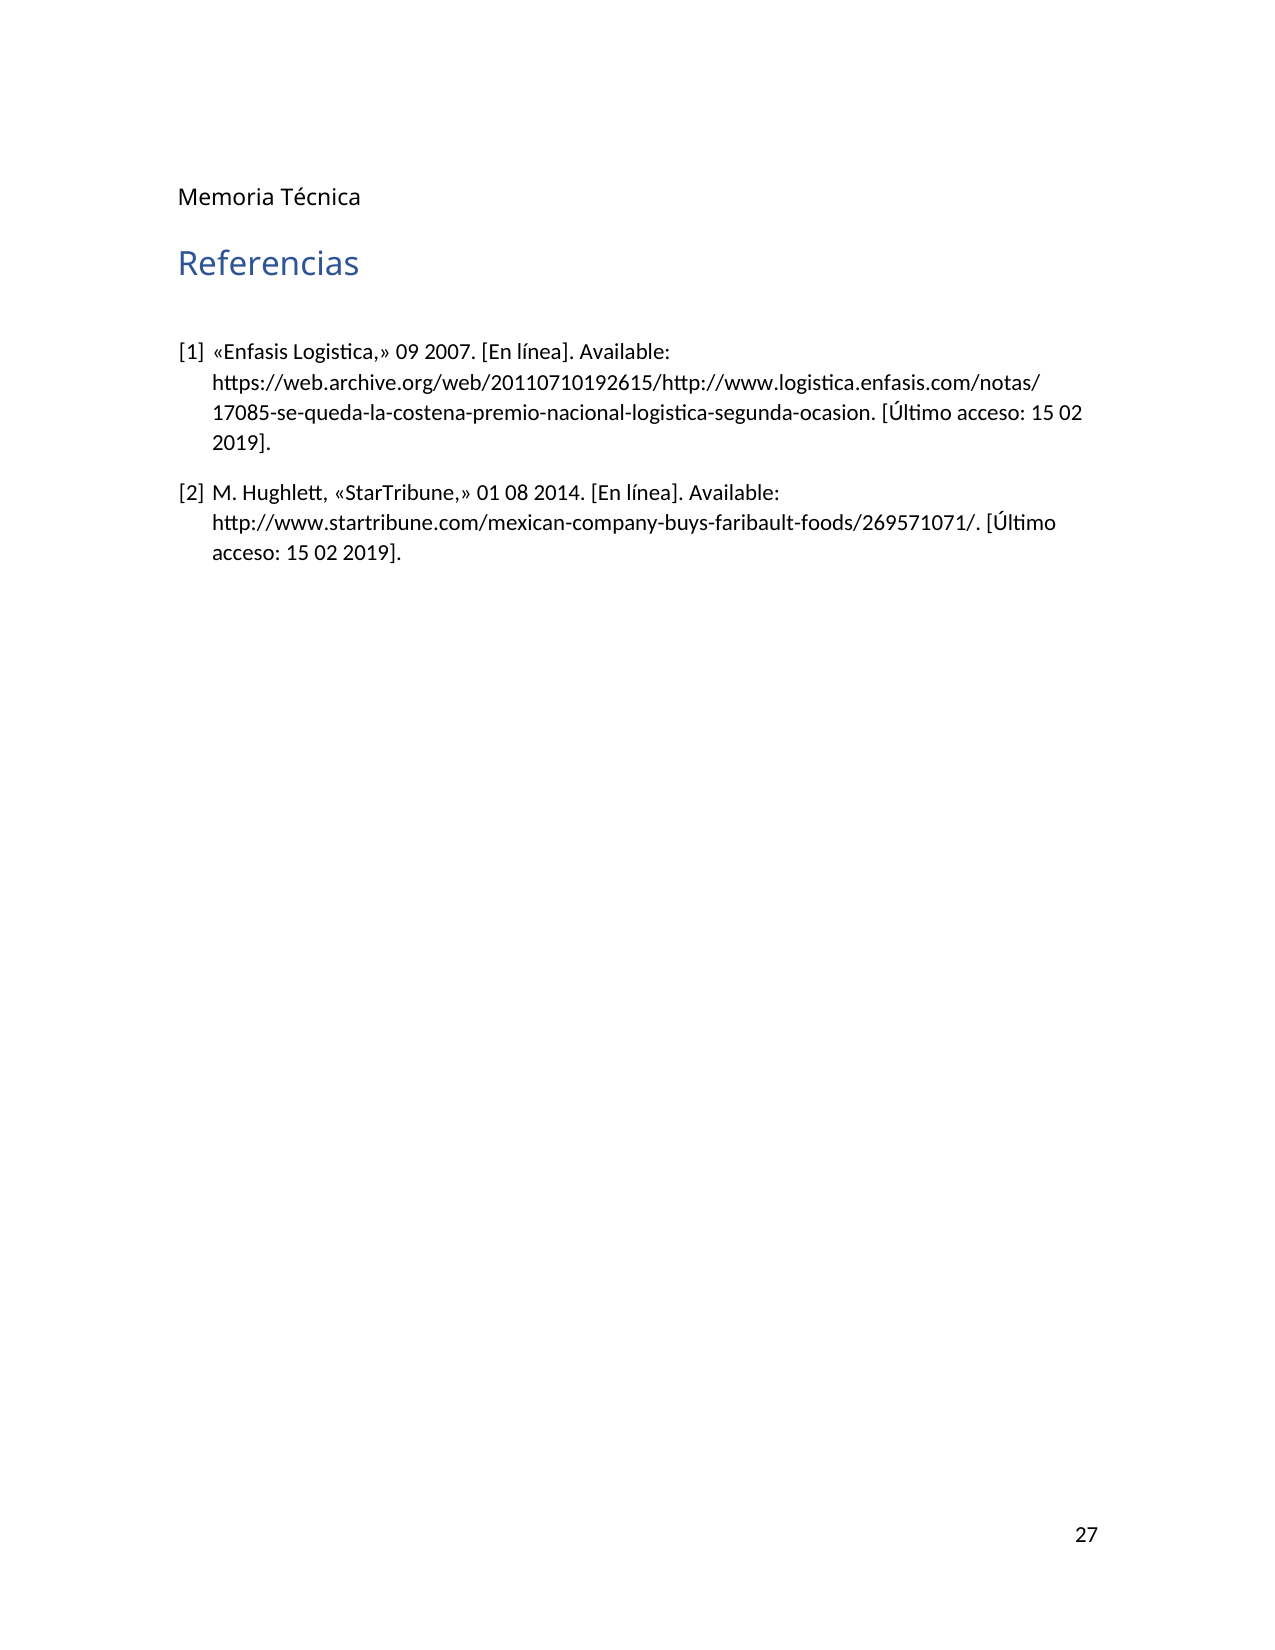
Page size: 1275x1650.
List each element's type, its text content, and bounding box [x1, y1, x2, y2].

text Memoria Técnica [177, 181, 1098, 213]
